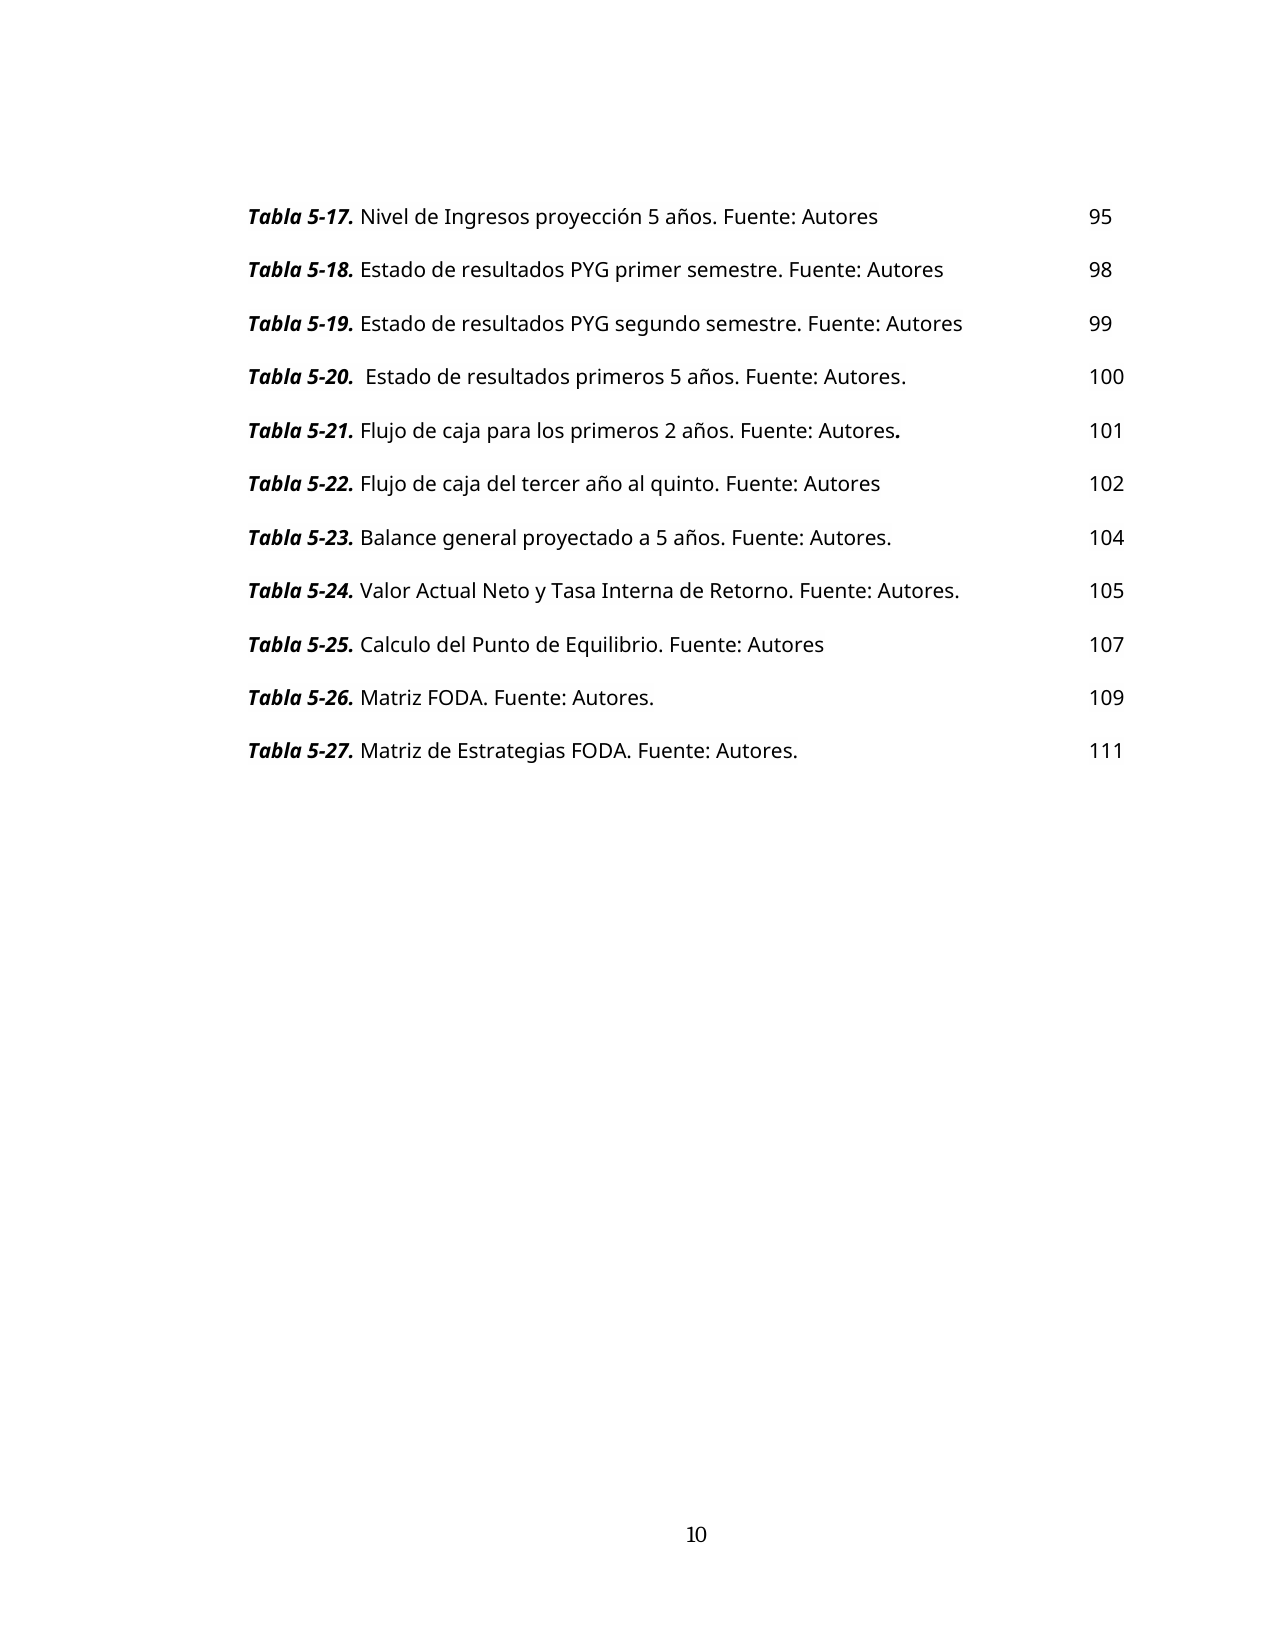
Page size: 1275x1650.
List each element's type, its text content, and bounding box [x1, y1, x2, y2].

table_cell Tabla 5-25. Calculo del Punto de Equilibrio. Fuente: Autores [236, 605, 1077, 658]
table_cell Tabla 5-22. Flujo de caja del tercer año al quinto. Fuente: Autores [236, 444, 1077, 498]
table_cell 95 [1077, 177, 1156, 231]
table_cell Tabla 5-24. Valor Actual Neto y Tasa Interna de Retorno. Fuente: Autores. [236, 551, 1077, 605]
table_cell 105 [1077, 551, 1156, 605]
table_cell Tabla 5-23. Balance general proyectado a 5 años. Fuente: Autores. [236, 498, 1077, 551]
table_cell 100 [1077, 338, 1156, 391]
table_cell 104 [1077, 498, 1156, 551]
table_cell Tabla 5-27. Matriz de Estrategias FODA. Fuente: Autores. [236, 712, 1077, 765]
table_cell Tabla 5-20. Estado de resultados primeros 5 años. Fuente: Autores. [236, 338, 1077, 391]
table_cell Tabla 5-26. Matriz FODA. Fuente: Autores. [236, 658, 1077, 712]
table_cell 98 [1077, 231, 1156, 284]
table_cell Tabla 5-19. Estado de resultados PYG segundo semestre. Fuente: Autores [236, 284, 1077, 337]
table_cell 99 [1077, 284, 1156, 337]
table_cell 111 [1077, 712, 1156, 765]
table_cell 107 [1077, 605, 1156, 658]
table_cell Tabla 5-21. Flujo de caja para los primeros 2 años. Fuente: Autores. [236, 391, 1077, 444]
table_cell Tabla 5-18. Estado de resultados PYG primer semestre. Fuente: Autores [236, 231, 1077, 284]
table_cell 109 [1077, 658, 1156, 712]
table_cell 102 [1077, 444, 1156, 498]
table_cell 101 [1077, 391, 1156, 444]
table_cell Tabla 5-17. Nivel de Ingresos proyección 5 años. Fuente: Autores [236, 177, 1077, 231]
